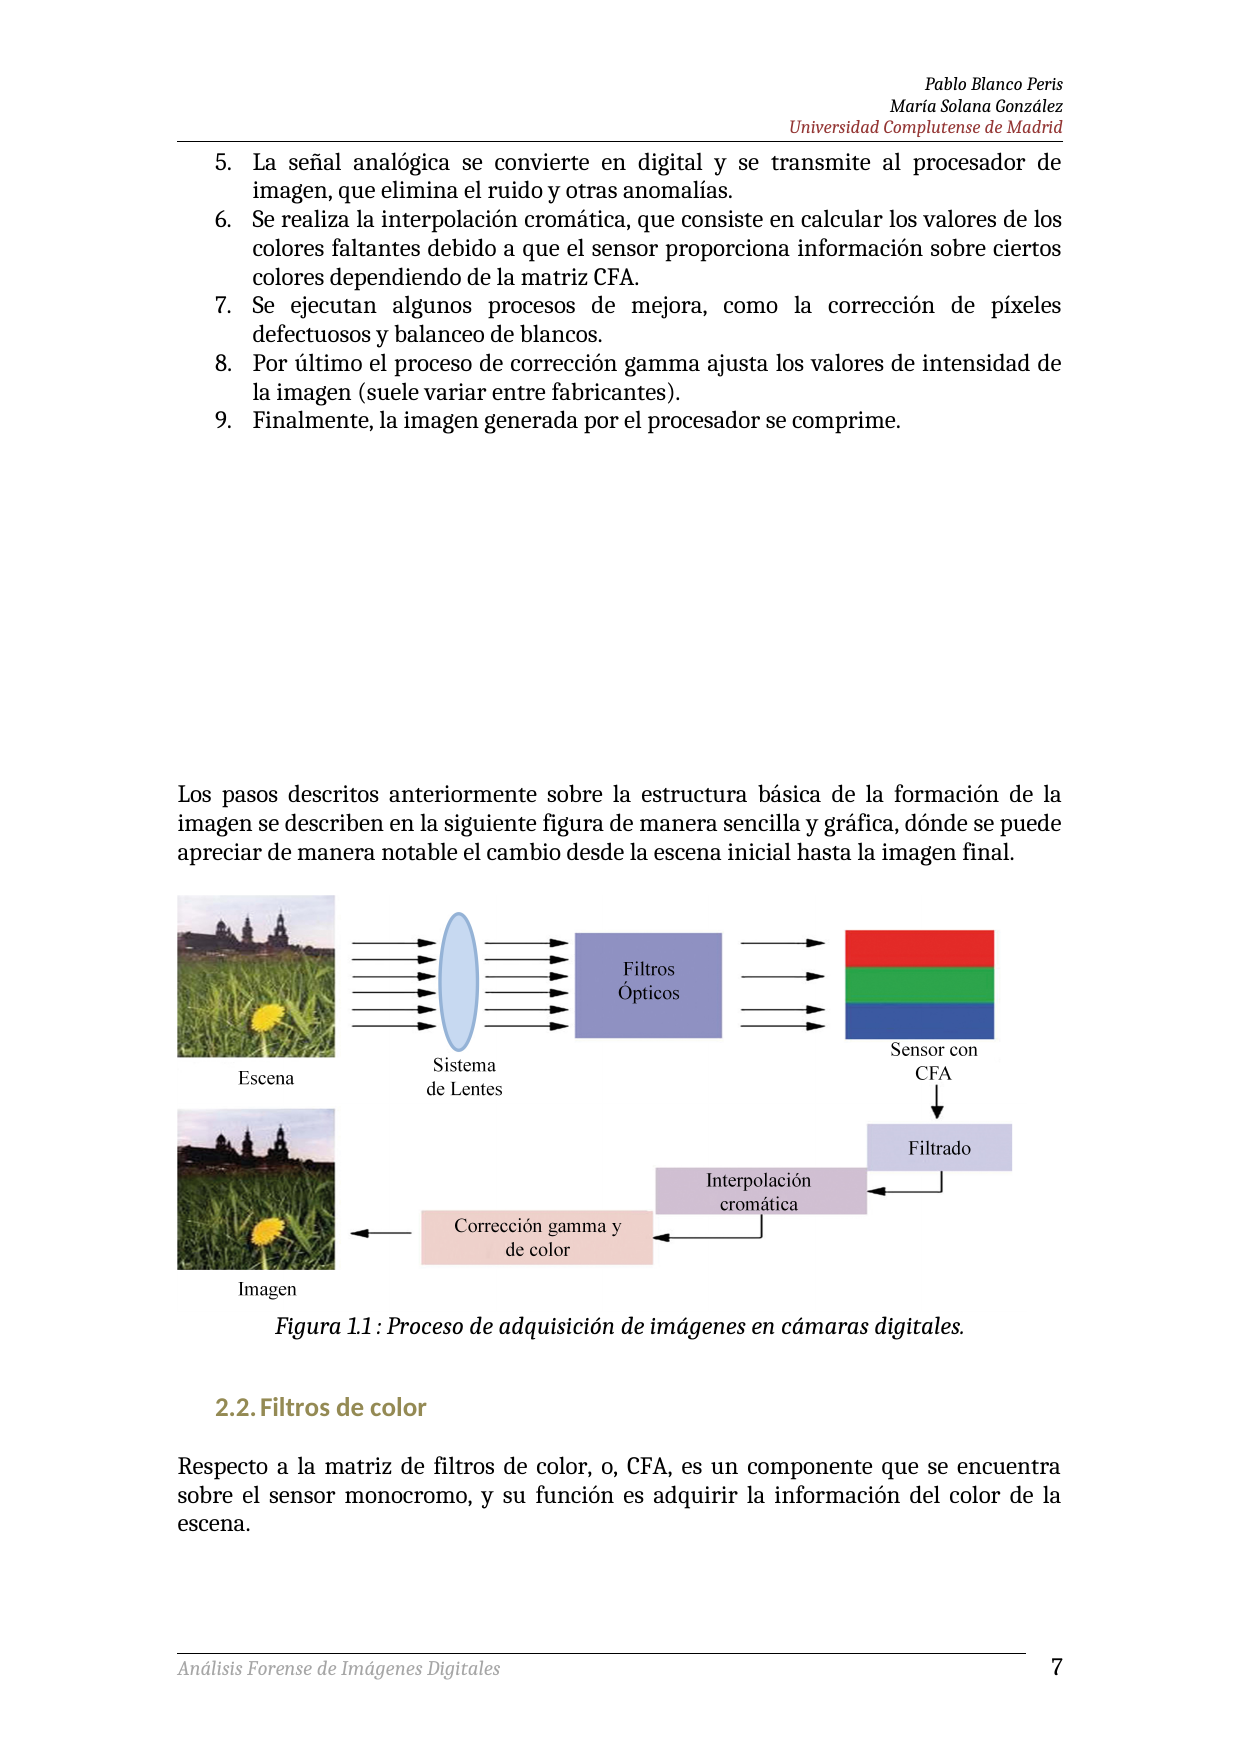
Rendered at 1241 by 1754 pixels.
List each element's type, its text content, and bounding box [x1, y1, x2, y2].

text Los pasos descritos anteriormente sobre la estructura básica de la formación de la imagen se describen en la siguiente figura de manera sencilla y gráfica, dónde se puede apreciar de manera notable el cambio desde la escena inicial hasta la imagen final. [177, 780, 1063, 866]
list Por último el proceso de corrección gamma ajusta los valores de intensidad de la imagen (suele variar entre fabricantes). [215, 349, 1063, 406]
picture [177, 895, 1028, 1312]
list La señal analógica se convierte en digital y se transmite al procesador de imagen, que elimina el ruido y otras anomalías. [215, 148, 1063, 205]
list Se realiza la interpolación cromática, que consiste en calcular los valores de los colores faltantes debido a que el sensor proporciona información sobre ciertos colores dependiendo de la matriz CFA. [215, 205, 1063, 291]
list Se ejecutan algunos procesos de mejora, como la corrección de píxeles defectuosos y balanceo de blancos. [215, 291, 1063, 349]
subtitle Filtros de color [215, 1390, 1063, 1423]
text Respecto a la matriz de filtros de color, o, CFA, es un componente que se encuentra sobre el sensor monocromo, y su función es adquirir la información del color de la escena. [177, 1452, 1063, 1538]
list Finalmente, la imagen generada por el procesador se comprime. [215, 406, 1063, 435]
text Figura 1.1 : Proceso de adquisición de imágenes en cámaras digitales. [177, 1312, 1063, 1341]
